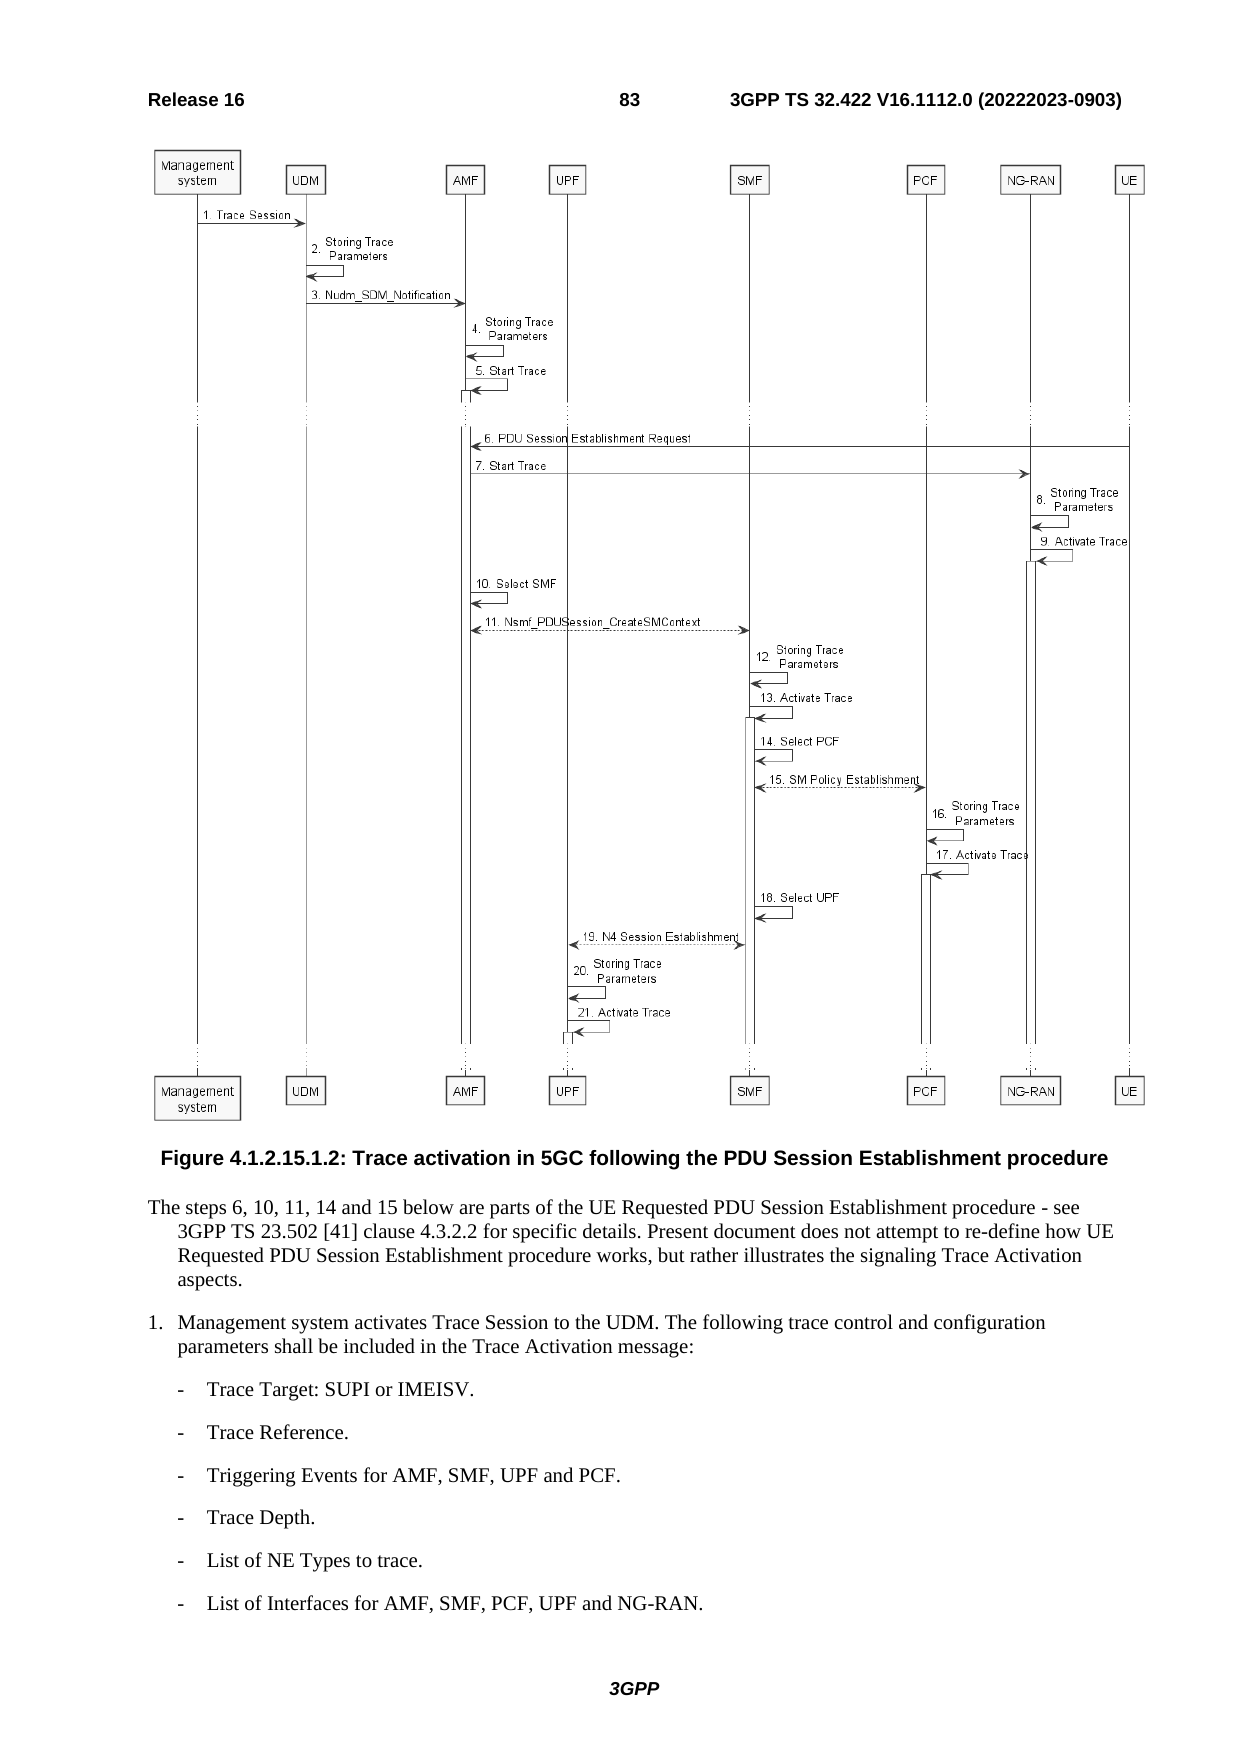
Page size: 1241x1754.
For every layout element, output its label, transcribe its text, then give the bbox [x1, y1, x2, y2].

text - Trace Reference. [177, 1420, 1122, 1444]
text - Triggering Events for AMF, SMF, UPF and PCF. [177, 1462, 1122, 1487]
text Figure 4.1.2.15.1.2: Trace activation in 5GC following the PDU Session Establishment procedure [148, 1146, 1122, 1170]
text - List of Interfaces for AMF, SMF, PCF, UPF and NG-RAN. [177, 1591, 1122, 1615]
text The steps 6, 10, 11, 14 and 15 below are parts of the UE Requested PDU Session Establishment procedure - see 3GPP TS 23.502 [41] clause 4.3.2.2 for specific details. Present document does not attempt to re-define how UE Requested PDU Session Establishment procedure works, but rather illustrates the signaling Trace Activation aspects. [148, 1195, 1122, 1291]
text 1. Management system activates Trace Session to the UDM. The following trace control and configuration parameters shall be included in the Trace Activation message: [148, 1310, 1122, 1358]
text - Trace Depth. [177, 1505, 1122, 1529]
picture [147, 147, 1152, 1128]
text - Trace Target: SUPI or IMEISV. [177, 1377, 1122, 1401]
text - List of NE Types to trace. [177, 1548, 1122, 1572]
